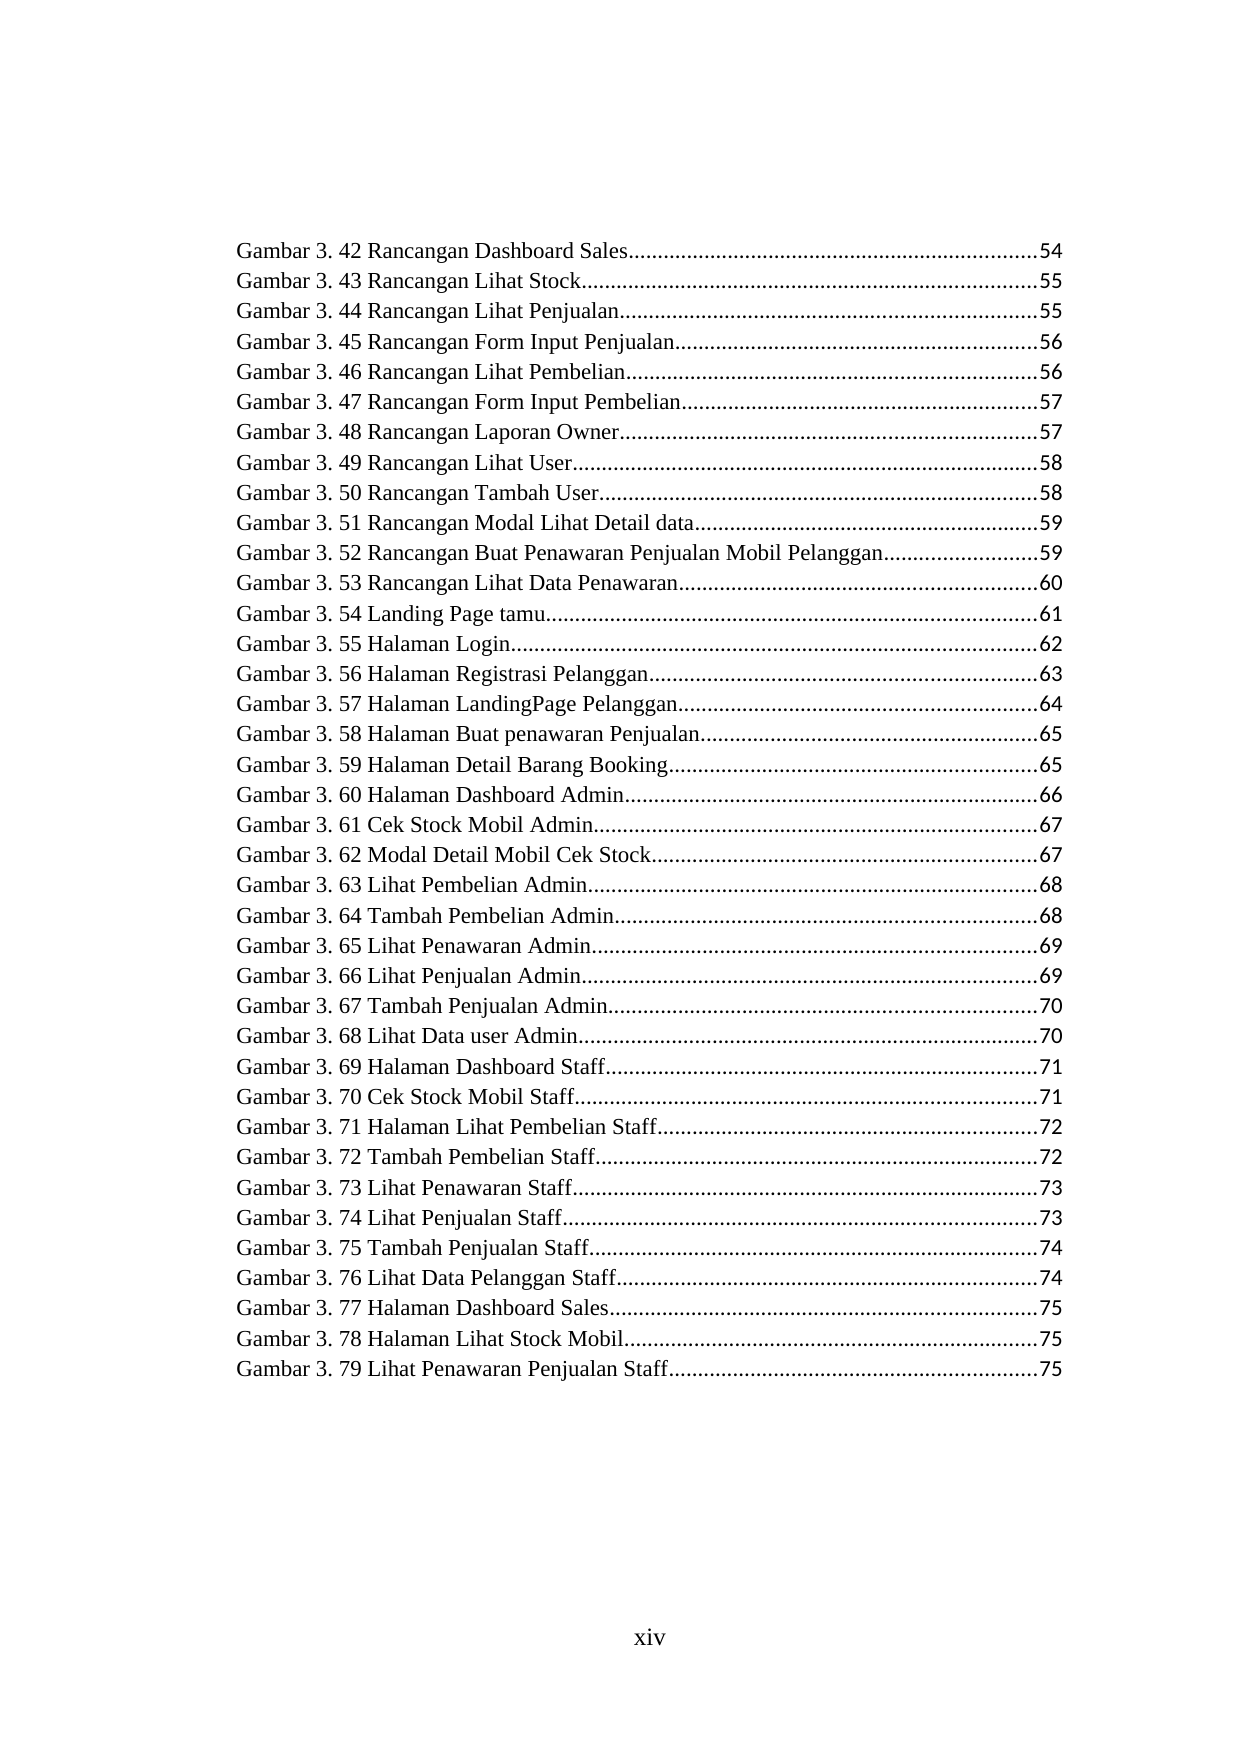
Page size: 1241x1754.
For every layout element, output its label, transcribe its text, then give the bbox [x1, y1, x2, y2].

text Gambar 3. 57 Halaman LandingPage Pelanggan 64 [236, 689, 1063, 717]
text Gambar 3. 67 Tambah Penjualan Admin 70 [236, 991, 1063, 1019]
text Gambar 3. 55 Halaman Login 62 [236, 629, 1063, 657]
text Gambar 3. 50 Rancangan Tambah User 58 [236, 478, 1063, 506]
text Gambar 3. 77 Halaman Dashboard Sales 75 [236, 1293, 1063, 1322]
text Gambar 3. 43 Rancangan Lihat Stock 55 [236, 266, 1063, 294]
text Gambar 3. 48 Rancangan Laporan Owner 57 [236, 417, 1063, 446]
text Gambar 3. 62 Modal Detail Mobil Cek Stock 67 [236, 840, 1063, 868]
text Gambar 3. 46 Rancangan Lihat Pembelian 56 [236, 357, 1063, 385]
text Gambar 3. 76 Lihat Data Pelanggan Staff 74 [236, 1263, 1063, 1291]
text Gambar 3. 44 Rancangan Lihat Penjualan 55 [236, 297, 1063, 325]
text Gambar 3. 63 Lihat Pembelian Admin 68 [236, 871, 1063, 899]
text Gambar 3. 51 Rancangan Modal Lihat Detail data 59 [236, 508, 1063, 536]
text Gambar 3. 68 Lihat Data user Admin 70 [236, 1022, 1063, 1050]
text Gambar 3. 59 Halaman Detail Barang Booking 65 [236, 750, 1063, 778]
text Gambar 3. 61 Cek Stock Mobil Admin 67 [236, 810, 1063, 838]
text Gambar 3. 53 Rancangan Lihat Data Penawaran 60 [236, 568, 1063, 597]
text Gambar 3. 79 Lihat Penawaran Penjualan Staff 75 [236, 1354, 1063, 1382]
text Gambar 3. 71 Halaman Lihat Pembelian Staff 72 [236, 1112, 1063, 1140]
text Gambar 3. 52 Rancangan Buat Penawaran Penjualan Mobil Pelanggan 59 [236, 538, 1063, 566]
text Gambar 3. 58 Halaman Buat penawaran Penjualan 65 [236, 719, 1063, 748]
text Gambar 3. 60 Halaman Dashboard Admin 66 [236, 780, 1063, 808]
text Gambar 3. 66 Lihat Penjualan Admin 69 [236, 961, 1063, 989]
text Gambar 3. 75 Tambah Penjualan Staff 74 [236, 1233, 1063, 1261]
text Gambar 3. 73 Lihat Penawaran Staff 73 [236, 1173, 1063, 1201]
text Gambar 3. 42 Rancangan Dashboard Sales 54 [236, 236, 1063, 264]
text Gambar 3. 54 Landing Page tamu 61 [236, 599, 1063, 627]
text Gambar 3. 72 Tambah Pembelian Staff 72 [236, 1142, 1063, 1171]
text Gambar 3. 64 Tambah Pembelian Admin 68 [236, 901, 1063, 929]
text Gambar 3. 69 Halaman Dashboard Staff 71 [236, 1052, 1063, 1080]
text Gambar 3. 47 Rancangan Form Input Pembelian 57 [236, 387, 1063, 415]
text Gambar 3. 78 Halaman Lihat Stock Mobil 75 [236, 1324, 1063, 1352]
text Gambar 3. 56 Halaman Registrasi Pelanggan 63 [236, 659, 1063, 687]
text Gambar 3. 49 Rancangan Lihat User 58 [236, 448, 1063, 476]
text Gambar 3. 65 Lihat Penawaran Admin 69 [236, 931, 1063, 959]
text Gambar 3. 74 Lihat Penjualan Staff 73 [236, 1203, 1063, 1231]
text Gambar 3. 70 Cek Stock Mobil Staff 71 [236, 1082, 1063, 1110]
text Gambar 3. 45 Rancangan Form Input Penjualan 56 [236, 327, 1063, 355]
